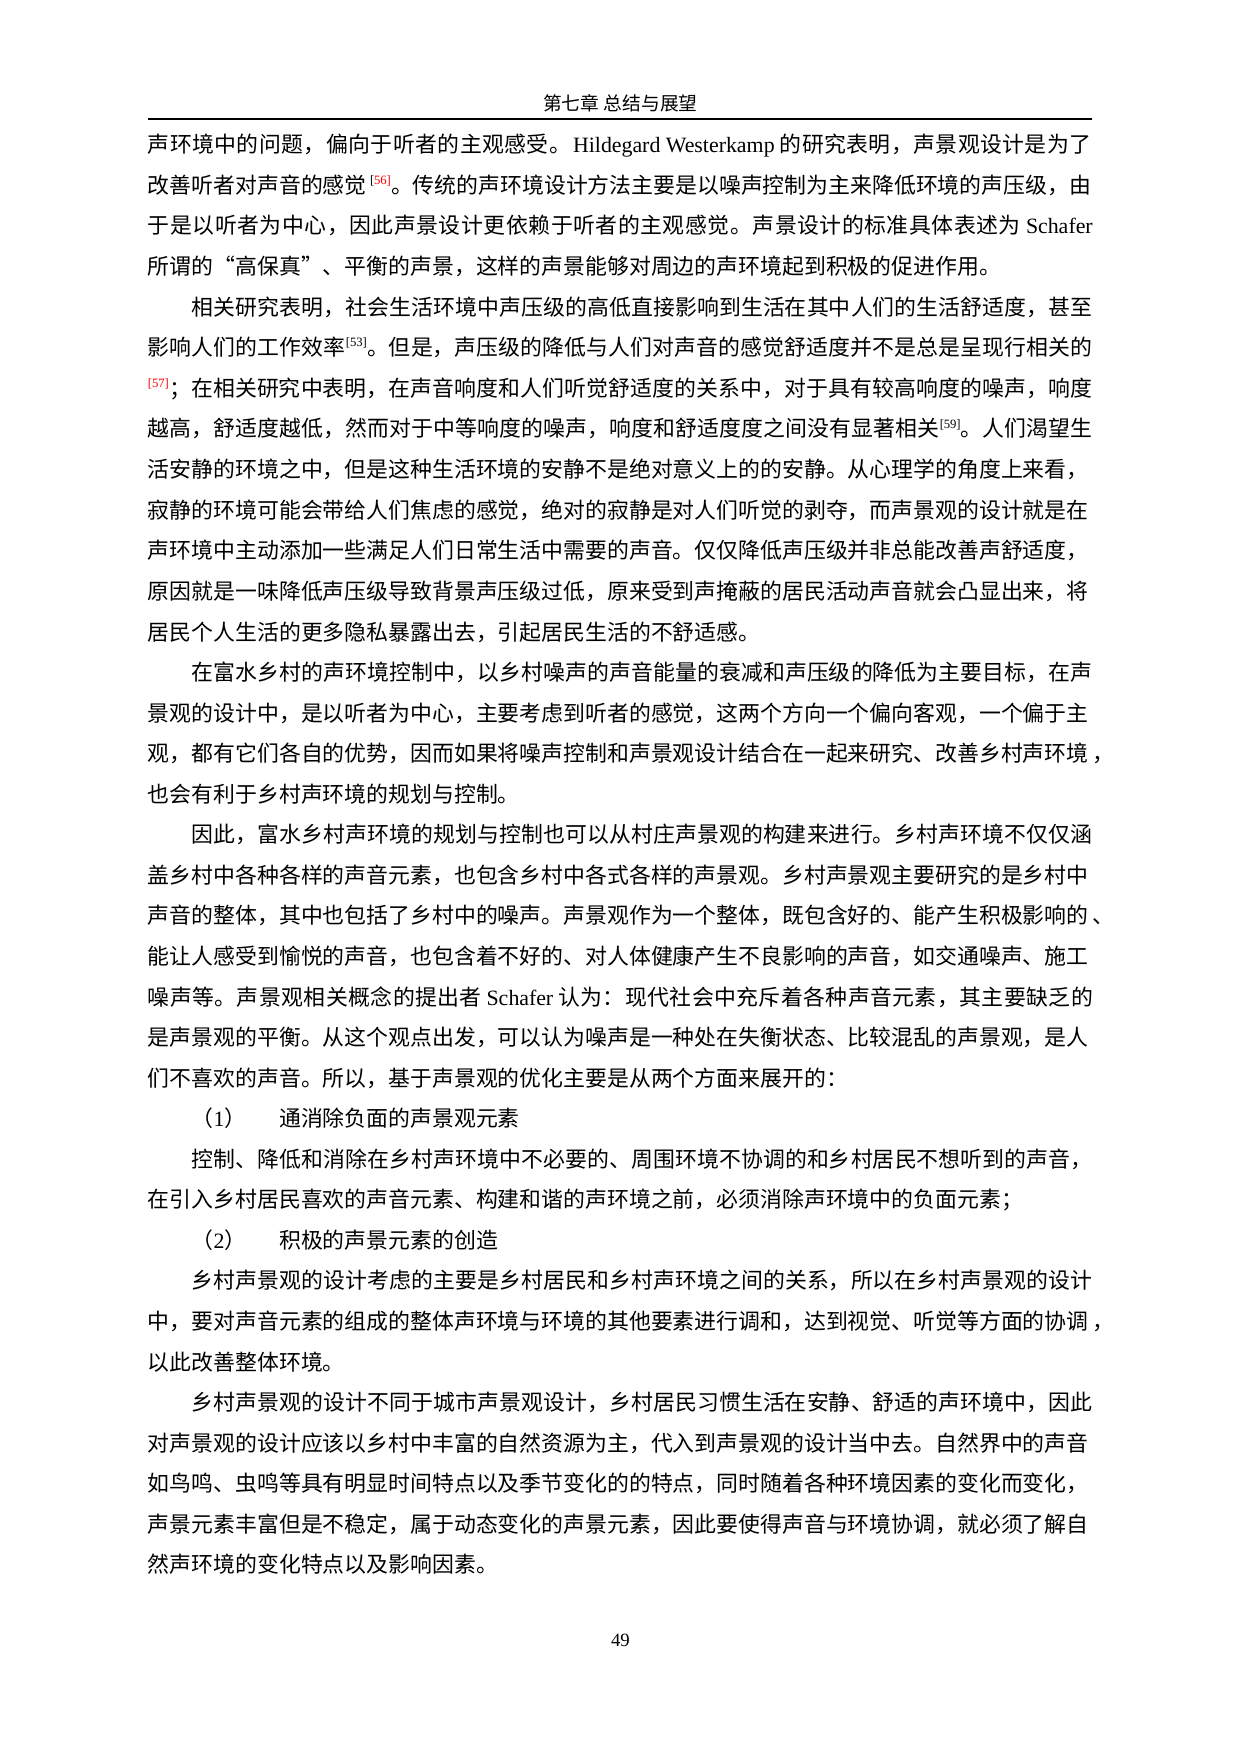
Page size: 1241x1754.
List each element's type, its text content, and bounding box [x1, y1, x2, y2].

text 乡村声景观的设计不同于城市声景观设计，乡村居民习惯生活在安静、舒适的声环境中，因此对声景观的设计应该以乡村中丰富的自然资源为主，代入到声景观的设计当中去。自然界中的声音如鸟鸣、虫鸣等具有明显时间特点以及季节变化的的特点，同时随着各种环境因素的变化而变化，声景元素丰富但是不稳定，属于动态变化的声景元素，因此要使得声音与环境协调，就必须了解自然声环境的变化特点以及影响因素。 [148, 1384, 1092, 1579]
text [148, 127, 1092, 281]
text 在富水乡村的声环境控制中，以乡村噪声的声音能量的衰减和声压级的降低为主要目标，在声景观的设计中，是以听者为中心，主要考虑到听者的感觉，这两个方向一个偏向客观，一个偏于主观，都有它们各自的优势，因而如果将噪声控制和声景观设计结合在一起来研究、改善乡村声环境，也会有利于乡村声环境的规划与控制。 [148, 654, 1092, 809]
list 积极的声景元素的创造 [191, 1222, 1092, 1255]
text 乡村声景观的设计考虑的主要是乡村居民和乡村声环境之间的关系，所以在乡村声景观的设计中，要对声音元素的组成的整体声环境与环境的其他要素进行调和，达到视觉、听觉等方面的协调，以此改善整体环境。 [148, 1263, 1092, 1377]
text 相关研究表明，社会生活环境中声压级的高低直接影响到生活在其中人们的生活舒适度，甚至影响人们的工作效率[53]。但是，声压级的降低与人们对声音的感觉舒适度并不是总是呈现行相关的[57]；在相关研究中表明，在声音响度和人们听觉舒适度的关系中，对于具有较高响度的噪声，响度越高，舒适度越低，然而对于中等响度的噪声，响度和舒适度度之间没有显著相关[59]。人们渴望生活安静的环境之中，但是这种生活环境的安静不是绝对意义上的的安静。从心理学的角度上来看，寂静的环境可能会带给人们焦虑的感觉，绝对的寂静是对人们听觉的剥夺，而声景观的设计就是在声环境中主动添加一些满足人们日常生活中需要的声音。仅仅降低声压级并非总能改善声舒适度，原因就是一味降低声压级导致背景声压级过低，原来受到声掩蔽的居民活动声音就会凸显出来，将居民个人生活的更多隐私暴露出去，引起居民生活的不舒适感。 [148, 289, 1092, 647]
text 因此，富水乡村声环境的规划与控制也可以从村庄声景观的构建来进行。乡村声环境不仅仅涵盖乡村中各种各样的声音元素，也包含乡村中各式各样的声景观。乡村声景观主要研究的是乡村中声音的整体，其中也包括了乡村中的噪声。声景观作为一个整体，既包含好的、能产生积极影响的、能让人感受到愉悦的声音，也包含着不好的、对人体健康产生不良影响的声音，如交通噪声、施工噪声等。声景观相关概念的提出者Schafer认为：现代社会中充斥着各种声音元素，其主要缺乏的是声景观的平衡。从这个观点出发，可以认为噪声是一种处在失衡状态、比较混乱的声景观，是人们不喜欢的声音。所以，基于声景观的优化主要是从两个方面来展开的： [148, 817, 1092, 1093]
list 通消除负面的声景观元素 [191, 1101, 1092, 1133]
text 控制、降低和消除在乡村声环境中不必要的、周围环境不协调的和乡村居民不想听到的声音，在引入乡村居民喜欢的声音元素、构建和谐的声环境之前，必须消除声环境中的负面元素； [148, 1141, 1092, 1214]
